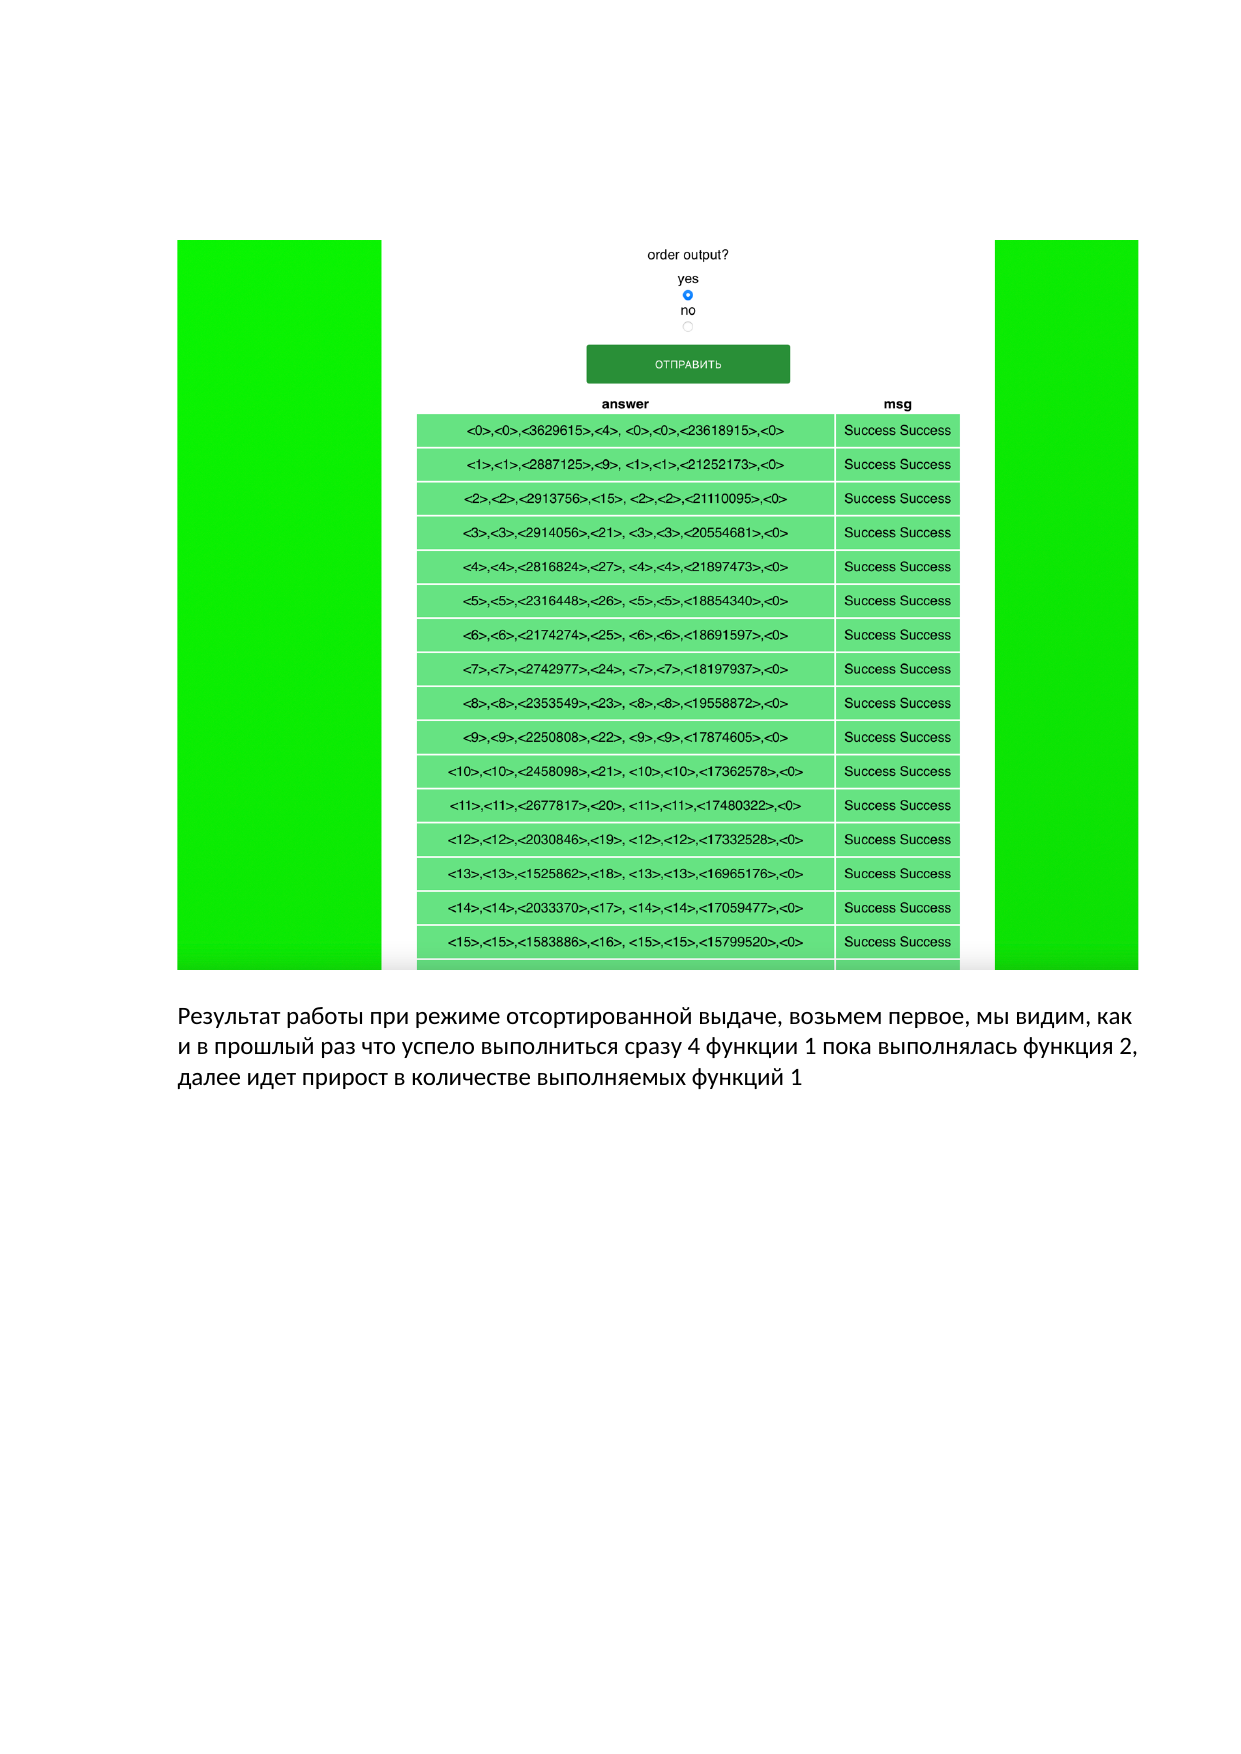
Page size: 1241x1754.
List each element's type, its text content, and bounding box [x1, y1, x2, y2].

text Результат работы при режиме отсортированной выдаче, возьмем первое, мы видим, как и в прошлый раз что успело выполниться сразу 4 функции 1 пока выполнялась функция 2, далее идет прирост в количестве выполняемых функций 1 [177, 1000, 1152, 1091]
picture [177, 240, 1139, 970]
